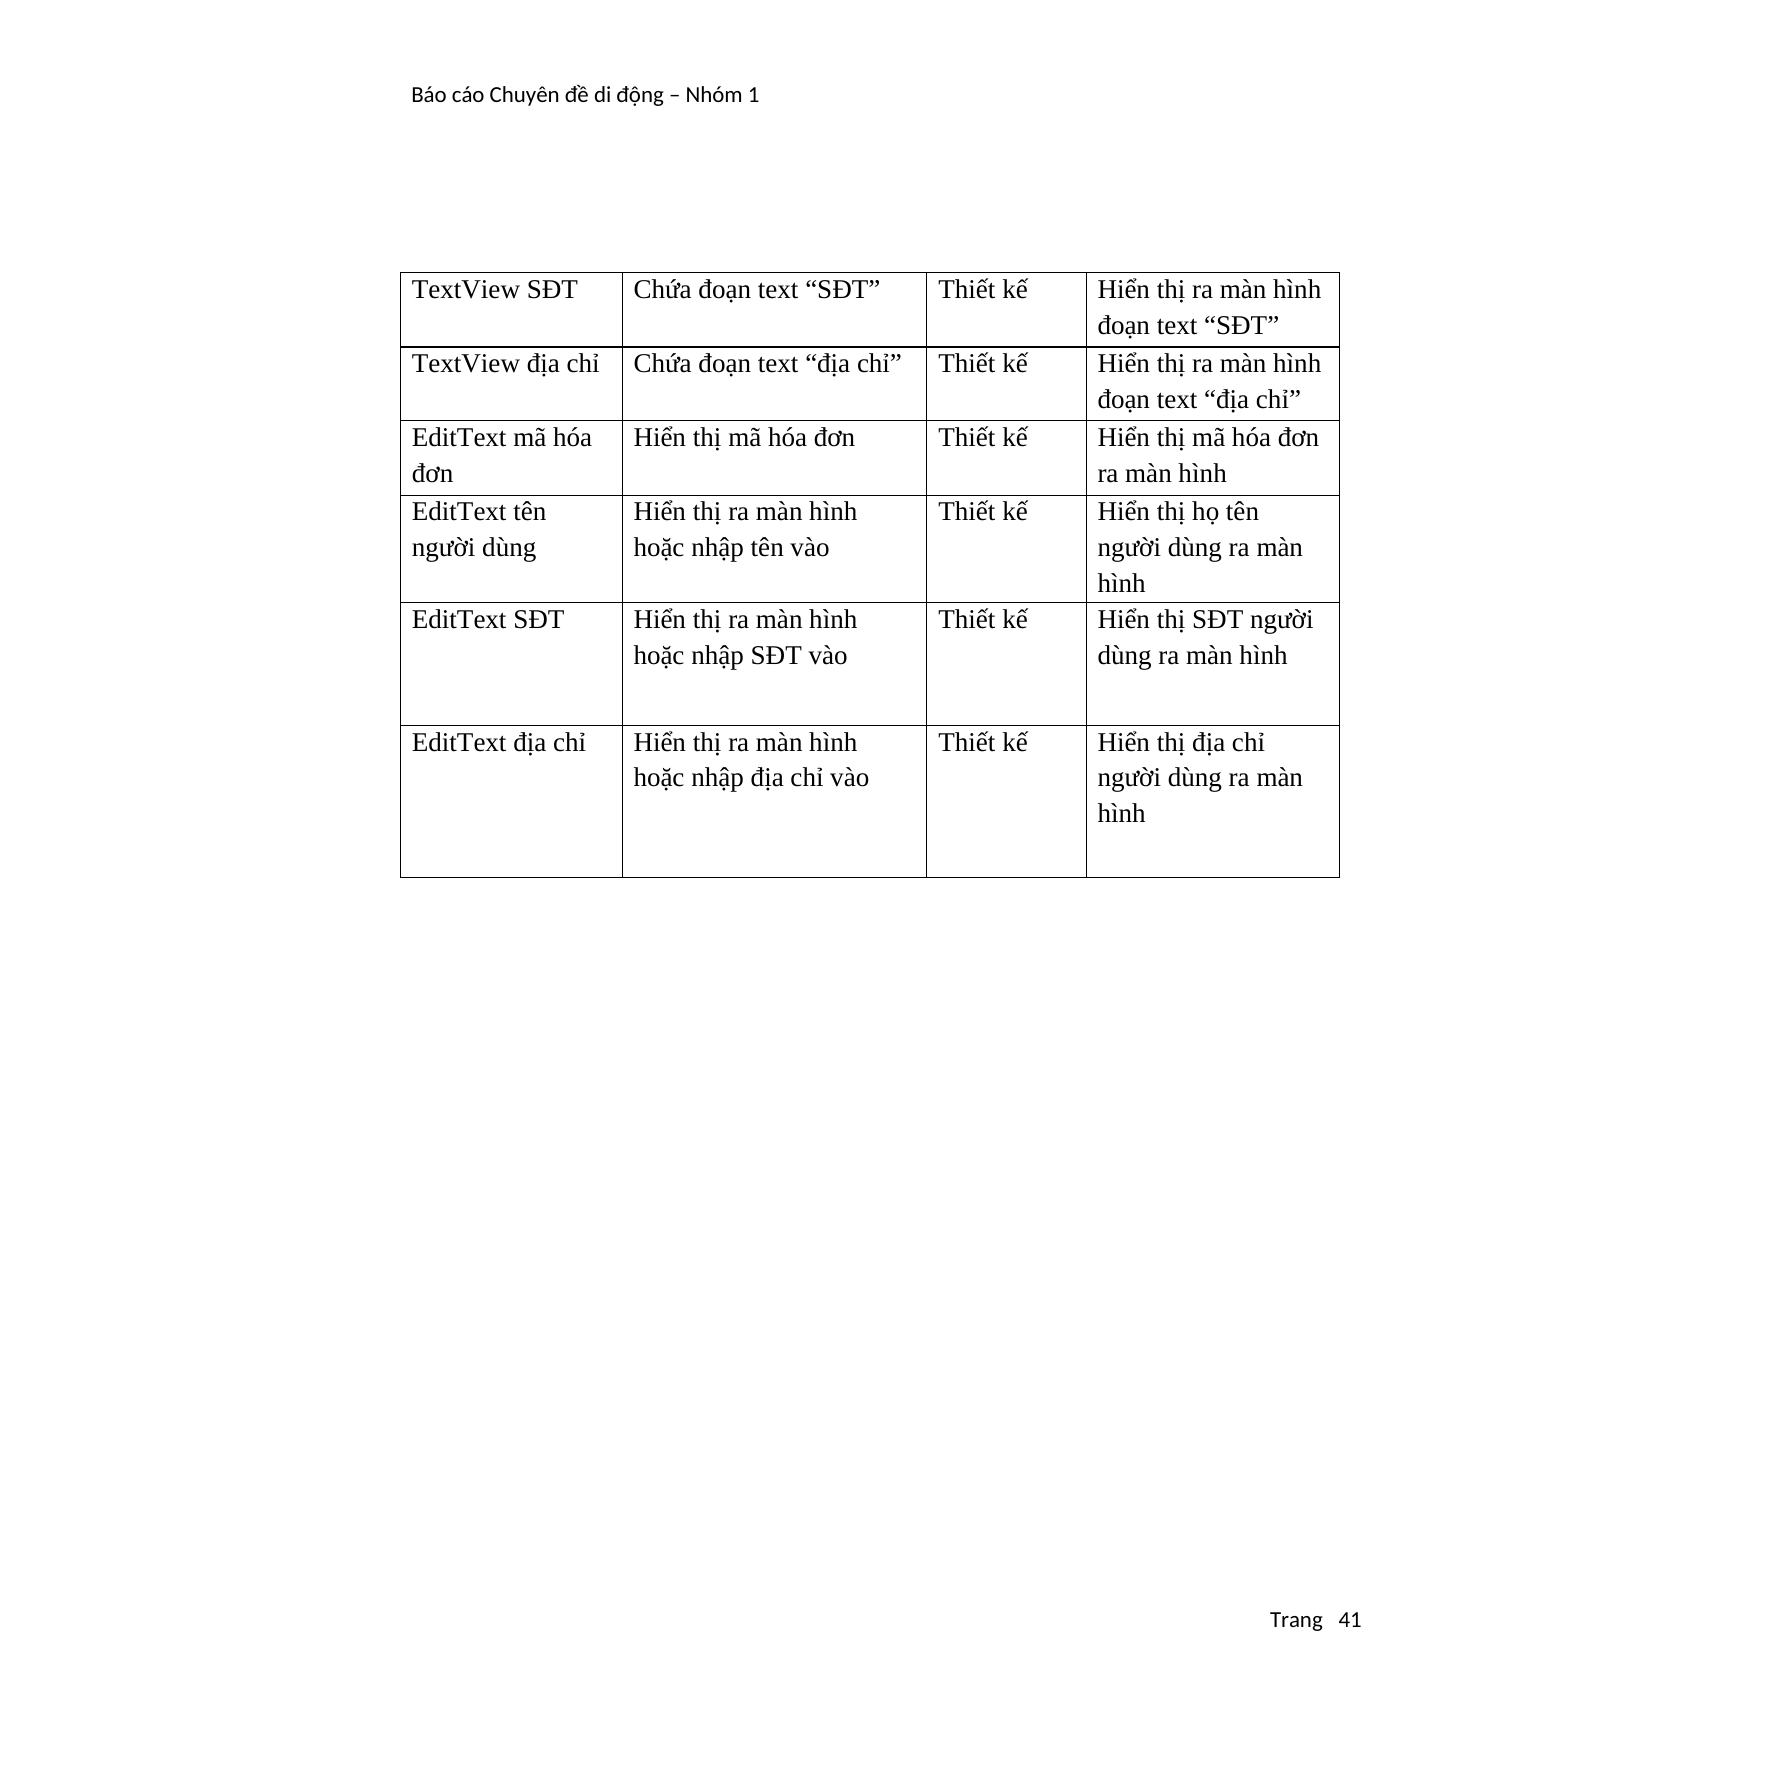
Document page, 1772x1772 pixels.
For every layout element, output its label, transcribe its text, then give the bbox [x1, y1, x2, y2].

table_cell Hiển thị ra màn hình hoặc nhập SĐT vào [623, 603, 926, 725]
table_cell Thiết kế [927, 603, 1086, 725]
table_cell Hiển thị ra màn hình đoạn text “địa chỉ” [1087, 348, 1339, 420]
table_cell Thiết kế [927, 496, 1086, 602]
table_cell Chứa đoạn text “SĐT” [623, 273, 926, 346]
table_cell Hiển thị họ tên người dùng ra màn hình [1087, 496, 1339, 602]
table_cell TextView địa chỉ [401, 348, 622, 420]
table_cell Thiết kế [927, 421, 1086, 494]
table_cell EditText tên người dùng [401, 496, 622, 602]
table_cell Chứa đoạn text “địa chỉ” [623, 348, 926, 420]
table_cell Hiển thị SĐT người dùng ra màn hình [1087, 603, 1339, 725]
table_cell Hiển thị ra màn hình đoạn text “SĐT” [1087, 273, 1339, 346]
table_cell Thiết kế [927, 726, 1086, 877]
table_cell Hiển thị ra màn hình hoặc nhập tên vào [623, 496, 926, 602]
table_cell Hiển thị mã hóa đơn ra màn hình [1087, 421, 1339, 494]
table_cell Thiết kế [927, 348, 1086, 420]
table_cell Hiển thị mã hóa đơn [623, 421, 926, 494]
table_cell TextView SĐT [401, 273, 622, 346]
table_cell EditText mã hóa đơn [401, 421, 622, 494]
table_cell Thiết kế [927, 273, 1086, 346]
table_cell Hiển thị ra màn hình hoặc nhập địa chỉ vào [623, 726, 926, 877]
table_cell EditText địa chỉ [401, 726, 622, 877]
table_cell EditText SĐT [401, 603, 622, 725]
table_cell Hiển thị địa chỉ người dùng ra màn hình [1087, 726, 1339, 877]
